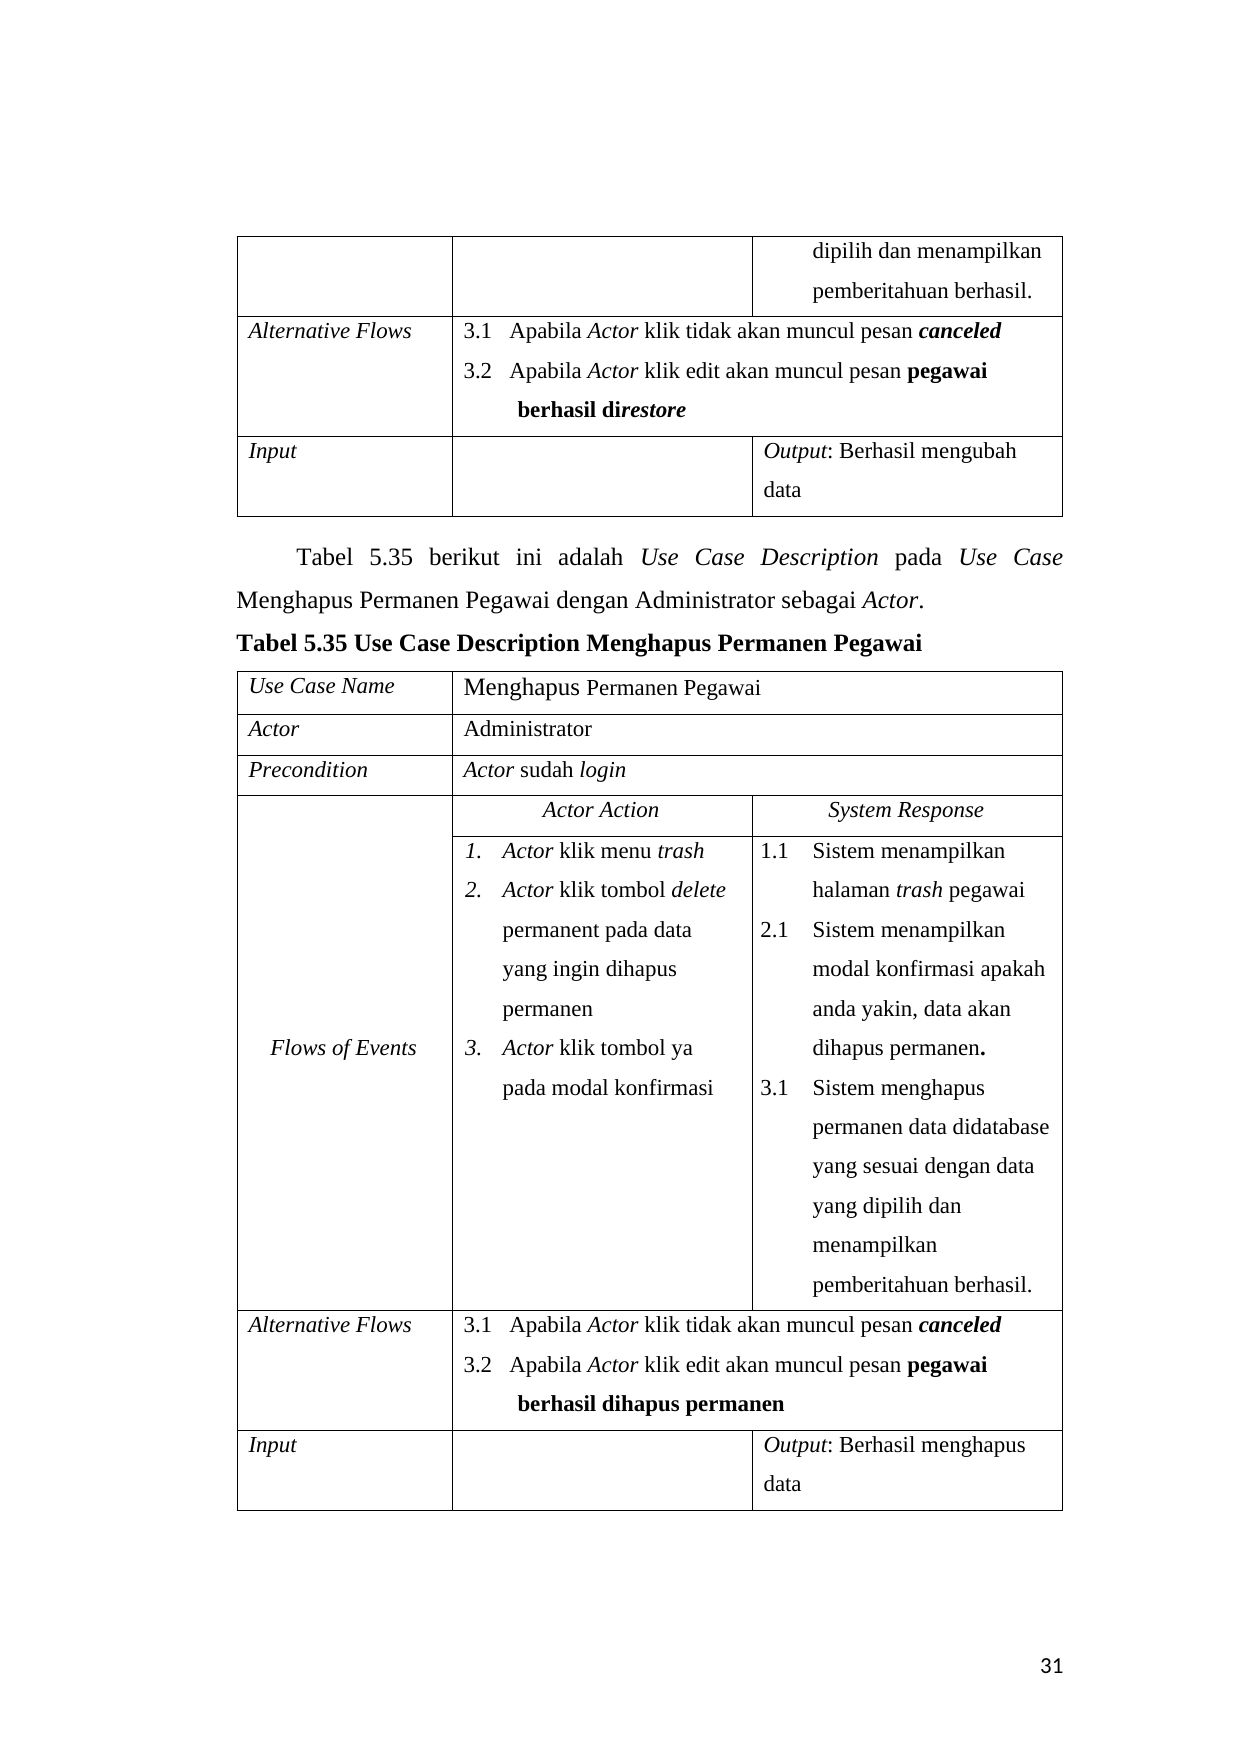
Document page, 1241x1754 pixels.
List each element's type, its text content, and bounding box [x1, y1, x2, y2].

table_cell Output: Berhasil menghapus data [753, 1431, 1062, 1510]
table_cell Input [238, 437, 452, 516]
table_cell [453, 437, 752, 516]
table_cell Input [238, 1431, 452, 1510]
text Tabel 5.35 Use Case Description Menghapus Permanen Pegawai [236, 628, 1063, 657]
text Tabel 5.35 berikut ini adalah Use Case Description pada Use Case Menghapus Permanen Pegawai dengan Administrator sebagai Actor. [236, 542, 1063, 614]
table_cell Flows of Events [238, 796, 452, 1310]
table_cell Precondition [238, 756, 452, 795]
table_header Menghapus Permanen Pegawai [453, 672, 1062, 714]
table_cell System Response [753, 796, 1062, 836]
table_cell Sistem menampilkan halaman trash pegawai Sistem menampilkan modal konfirmasi apakah anda yakin, data akan dihapus permanen. Sistem menghapus permanen data didatabase yang sesuai dengan data yang dipilih dan menampilkan pemberitahuan berhasil. [753, 837, 1062, 1310]
table_cell Output: Berhasil mengubah data [753, 437, 1062, 516]
table_cell Alternative Flows [238, 317, 452, 436]
table_cell 3.1 Apabila Actor klik tidak akan muncul pesan canceled 3.2 Apabila Actor klik edit akan muncul pesan pegawai berhasil direstore [453, 317, 1062, 436]
table_cell 3.1 Apabila Actor klik tidak akan muncul pesan canceled 3.2 Apabila Actor klik edit akan muncul pesan pegawai berhasil dihapus permanen [453, 1311, 1062, 1430]
table_header Use Case Name [238, 672, 452, 714]
table_cell [453, 1431, 752, 1510]
table_cell Alternative Flows [238, 1311, 452, 1430]
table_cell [753, 237, 1062, 316]
table_cell Actor klik menu trash Actor klik tombol delete permanent pada data yang ingin dihapus permanen Actor klik tombol ya pada modal konfirmasi [453, 837, 752, 1310]
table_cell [453, 237, 752, 316]
table_cell Actor [238, 715, 452, 754]
table_cell Administrator [453, 715, 1062, 754]
table_cell Actor sudah login [453, 756, 1062, 795]
table_cell Actor Action [453, 796, 752, 836]
